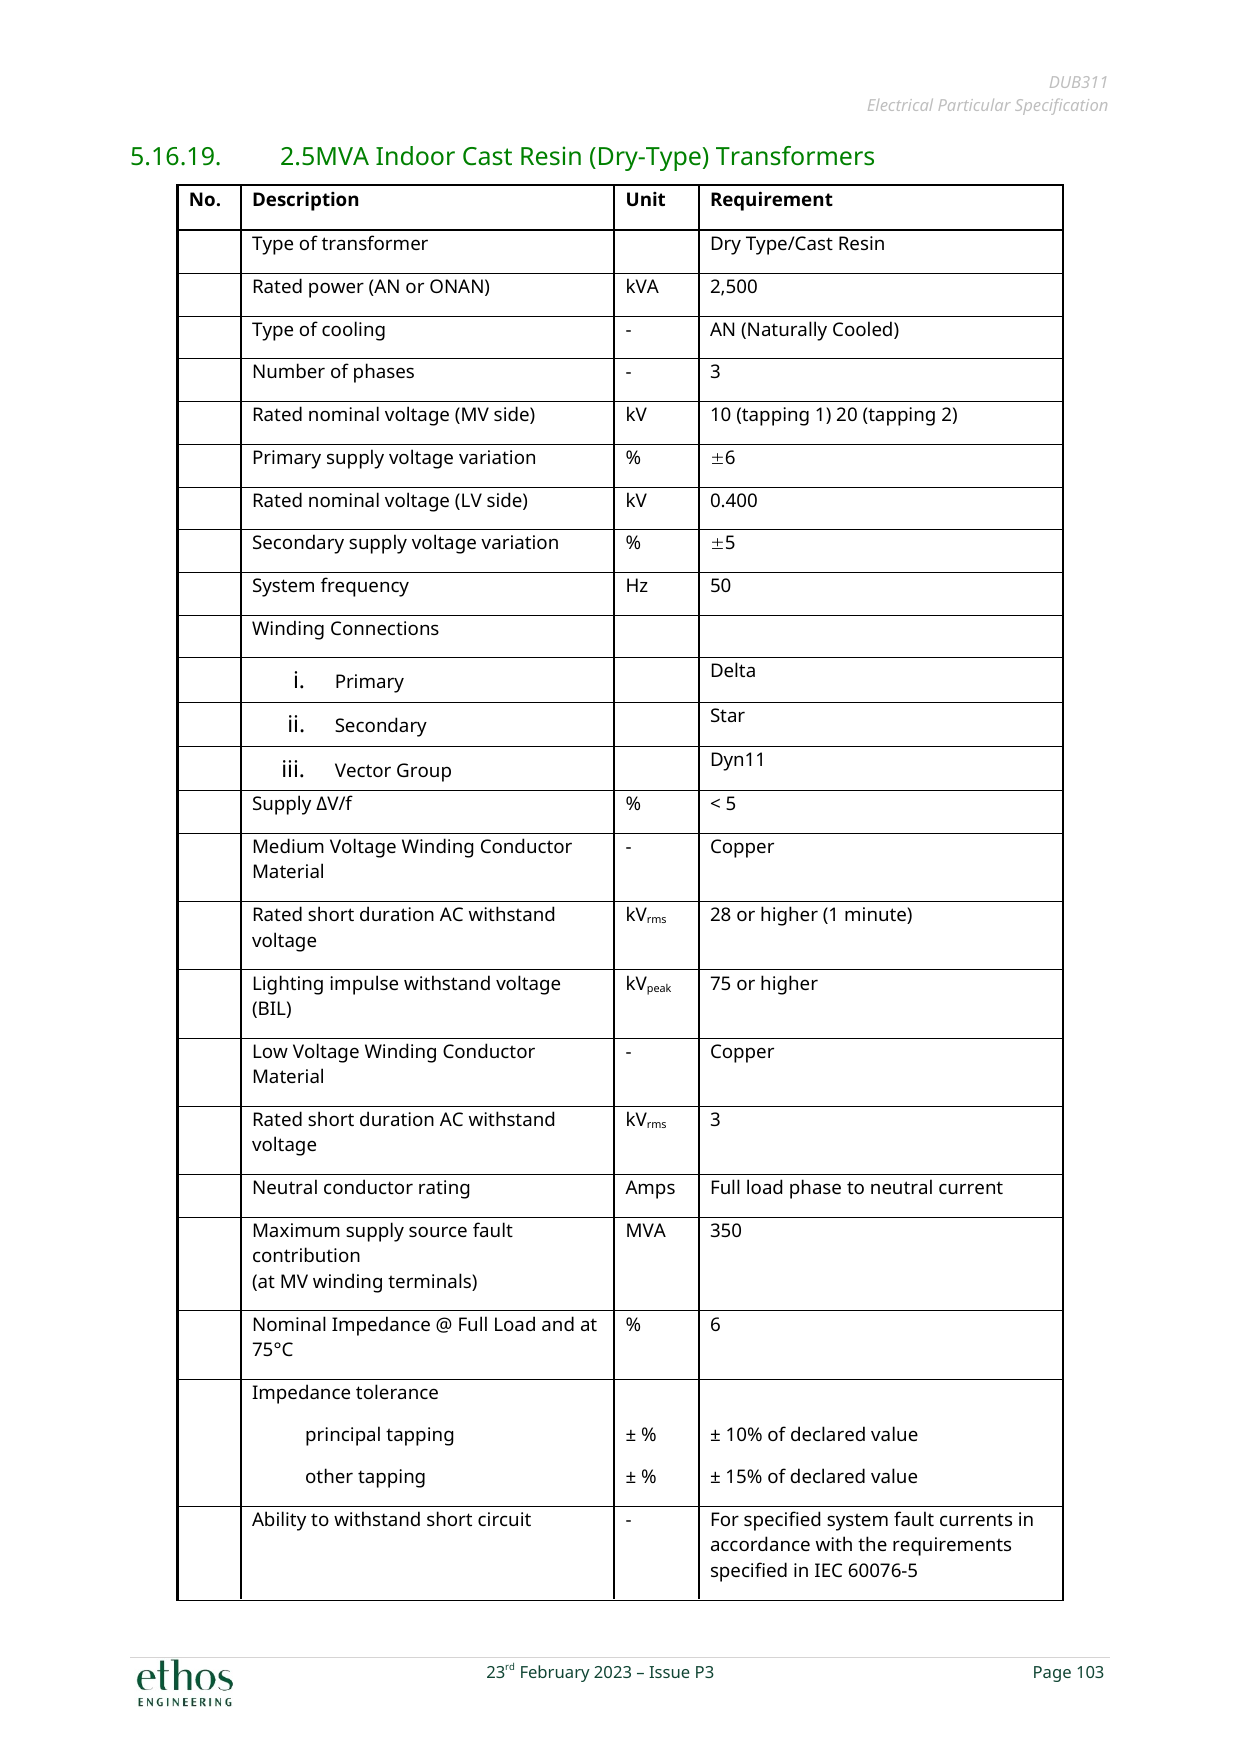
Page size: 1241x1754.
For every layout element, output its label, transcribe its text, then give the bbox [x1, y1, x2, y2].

table_cell Supply ΔV/f [242, 791, 613, 833]
table_cell Type of transformer [242, 231, 613, 273]
picture [134, 1658, 234, 1707]
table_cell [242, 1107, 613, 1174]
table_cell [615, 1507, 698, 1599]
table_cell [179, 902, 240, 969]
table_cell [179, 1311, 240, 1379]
table_cell Rated power (AN or ONAN) [242, 274, 613, 316]
table_cell [700, 616, 1062, 657]
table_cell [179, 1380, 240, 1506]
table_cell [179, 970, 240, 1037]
table_cell [615, 231, 698, 273]
table_cell [179, 402, 240, 444]
table_cell [179, 359, 240, 401]
table_header No. [179, 186, 240, 229]
table_cell - [615, 359, 698, 401]
table_cell [615, 703, 698, 746]
table_cell [179, 658, 240, 702]
table_header Requirement [700, 186, 1062, 229]
table_cell % [615, 791, 698, 833]
table_cell kVA [615, 274, 698, 316]
table_cell [179, 616, 240, 657]
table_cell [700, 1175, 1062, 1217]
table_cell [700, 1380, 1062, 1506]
table_cell Vector Group [242, 747, 613, 790]
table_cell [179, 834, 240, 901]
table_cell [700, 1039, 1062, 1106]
table_cell 50 [700, 573, 1062, 614]
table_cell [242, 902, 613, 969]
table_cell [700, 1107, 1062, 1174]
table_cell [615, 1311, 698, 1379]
table_header Unit [615, 186, 698, 229]
table_cell Star [700, 703, 1062, 746]
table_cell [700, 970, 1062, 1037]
table_cell [615, 747, 698, 790]
table_cell Primary [242, 658, 613, 702]
table_cell % [615, 530, 698, 572]
table_cell [179, 445, 240, 486]
table_cell [179, 231, 240, 273]
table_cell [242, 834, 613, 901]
table_cell [179, 488, 240, 529]
table_header Description [242, 186, 613, 229]
table_cell Dyn11 [700, 747, 1062, 790]
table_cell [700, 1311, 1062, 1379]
table_cell 10 (tapping 1) 20 (tapping 2) [700, 402, 1062, 444]
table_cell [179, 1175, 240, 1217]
table_cell [615, 616, 698, 657]
table_cell Number of phases [242, 359, 613, 401]
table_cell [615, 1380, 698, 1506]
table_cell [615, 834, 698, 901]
table_cell [179, 747, 240, 790]
table_cell [179, 274, 240, 316]
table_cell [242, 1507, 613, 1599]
table_cell 3 [700, 359, 1062, 401]
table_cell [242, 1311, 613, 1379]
table_cell [179, 791, 240, 833]
subtitle 2.5MVA Indoor Cast Resin (Dry-Type) Transformers [130, 139, 1110, 173]
table_cell Winding Connections [242, 616, 613, 657]
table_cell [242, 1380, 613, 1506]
table_cell < 5 [700, 791, 1062, 833]
table_cell Rated nominal voltage (MV side) [242, 402, 613, 444]
table_cell System frequency [242, 573, 613, 614]
table_cell 6 [700, 445, 1062, 486]
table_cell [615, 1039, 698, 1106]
table_cell 0.400 [700, 488, 1062, 529]
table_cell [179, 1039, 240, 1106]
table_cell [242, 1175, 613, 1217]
table_cell 2,500 [700, 274, 1062, 316]
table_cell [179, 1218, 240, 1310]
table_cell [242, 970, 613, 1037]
table_cell Rated nominal voltage (LV side) [242, 488, 613, 529]
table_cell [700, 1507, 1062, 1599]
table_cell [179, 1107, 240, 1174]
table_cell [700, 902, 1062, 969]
table_cell - [615, 317, 698, 358]
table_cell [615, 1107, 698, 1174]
table_cell Delta [700, 658, 1062, 702]
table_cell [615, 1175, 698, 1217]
table_cell [179, 573, 240, 614]
table_cell Primary supply voltage variation [242, 445, 613, 486]
table_cell kV [615, 402, 698, 444]
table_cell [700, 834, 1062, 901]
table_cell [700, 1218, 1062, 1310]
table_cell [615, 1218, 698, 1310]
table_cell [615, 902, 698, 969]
table_cell [179, 703, 240, 746]
table_cell Hz [615, 573, 698, 614]
table_cell kV [615, 488, 698, 529]
table_cell Secondary supply voltage variation [242, 530, 613, 572]
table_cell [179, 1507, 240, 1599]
table_cell [615, 658, 698, 702]
table_cell % [615, 445, 698, 486]
table_cell Type of cooling [242, 317, 613, 358]
table_cell AN (Naturally Cooled) [700, 317, 1062, 358]
table_cell 5 [700, 530, 1062, 572]
table_cell Secondary [242, 703, 613, 746]
table_cell [179, 317, 240, 358]
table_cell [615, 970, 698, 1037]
table_cell Dry Type/Cast Resin [700, 231, 1062, 273]
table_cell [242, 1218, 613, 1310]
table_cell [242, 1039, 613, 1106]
table_cell [179, 530, 240, 572]
